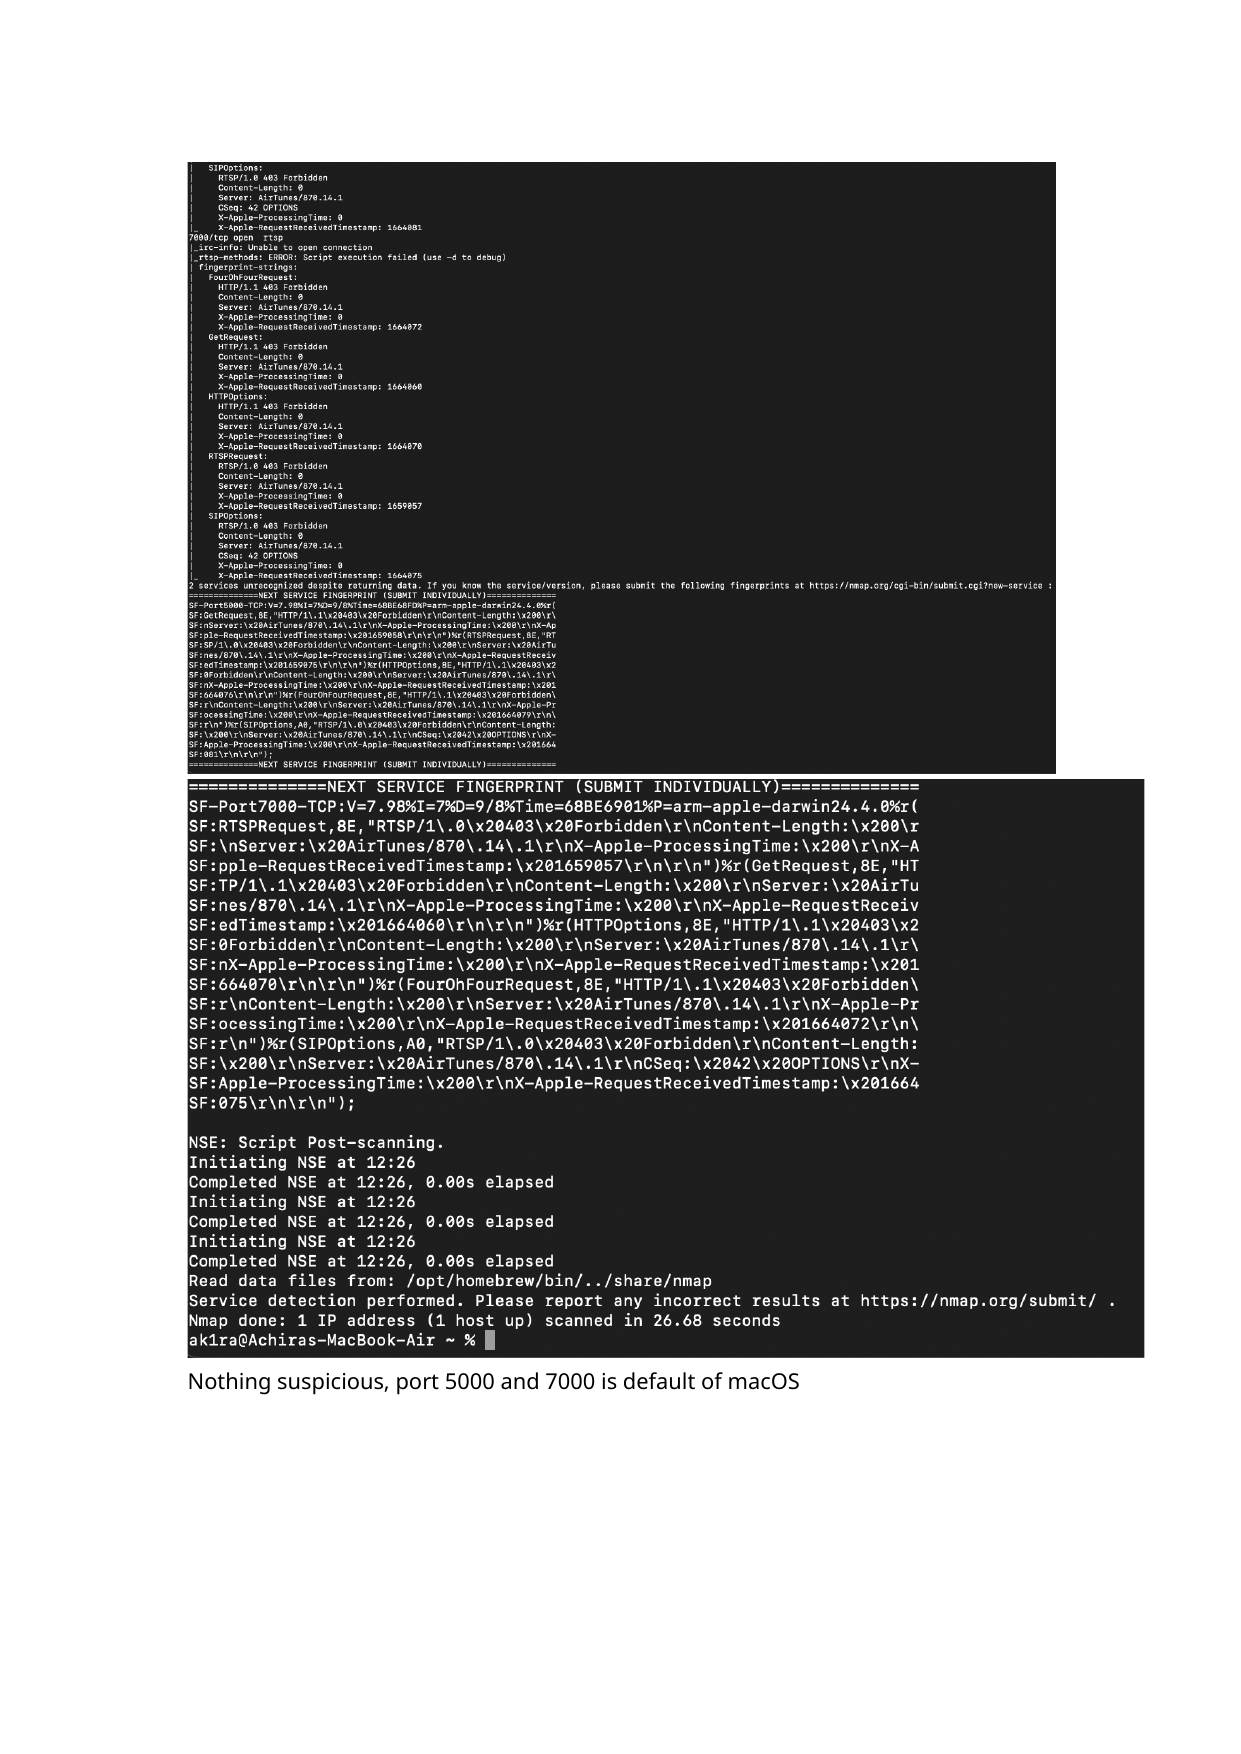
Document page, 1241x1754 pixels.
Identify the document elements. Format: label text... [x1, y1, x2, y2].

picture [187, 162, 1056, 774]
text Nothing suspicious, port 5000 and 7000 is default of macOS [187, 1364, 1053, 1397]
picture [187, 779, 1145, 1358]
